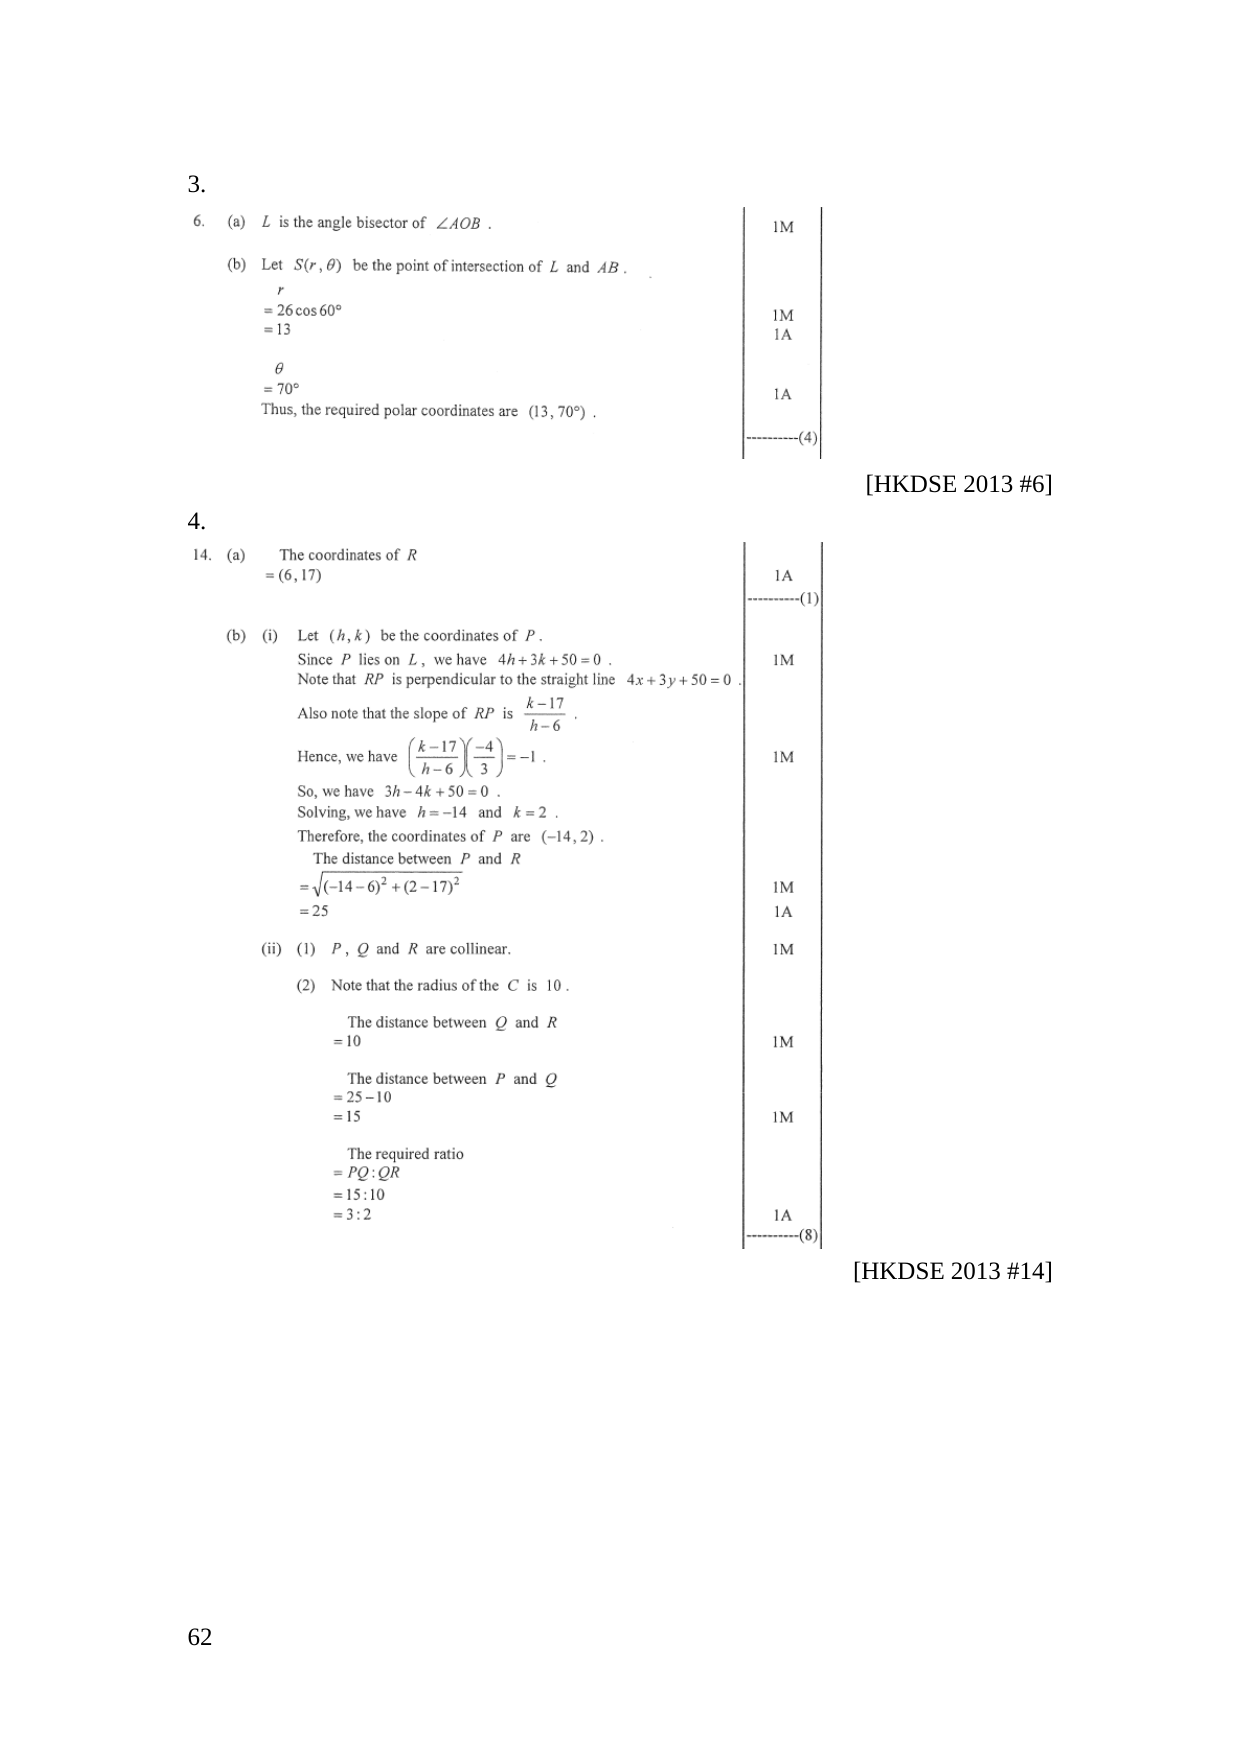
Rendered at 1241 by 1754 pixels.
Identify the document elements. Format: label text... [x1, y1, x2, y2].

text [HKDSE 2013 #6] [187, 464, 1053, 502]
text 3. [187, 164, 1053, 202]
text [HKDSE 2013 #14] [187, 1252, 1053, 1289]
text 4. [187, 502, 1053, 539]
